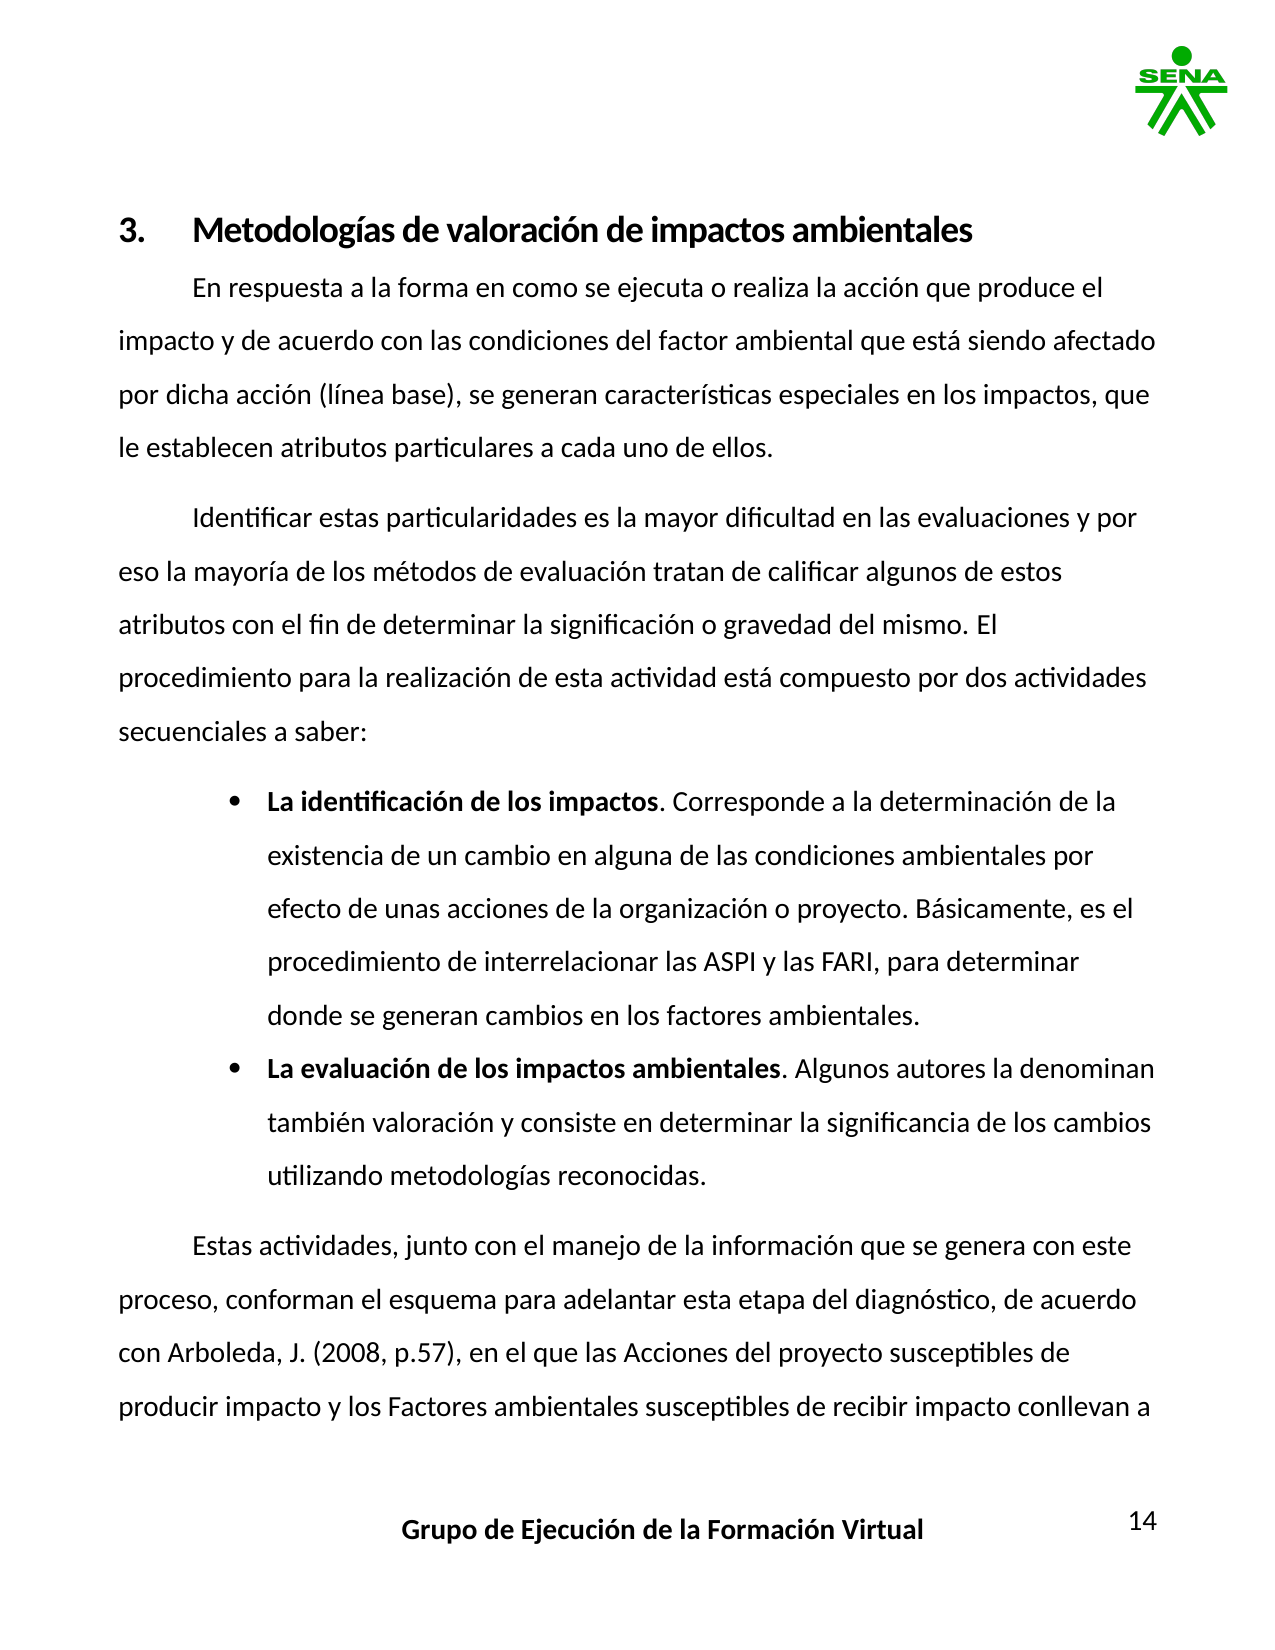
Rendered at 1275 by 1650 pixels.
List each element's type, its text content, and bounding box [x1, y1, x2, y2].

picture [1135, 46, 1228, 136]
text Identificar estas particularidades es la mayor dificultad en las evaluaciones y por eso la mayoría de los métodos de evaluación tratan de calificar algunos de estos atributos con el fin de determinar la significación o gravedad del mismo. El procedimiento para la realización de esta actividad está compuesto por dos actividades secuenciales a saber: [118, 499, 1157, 749]
subtitle Metodologías de valoración de impactos ambientales [118, 206, 1157, 252]
list La identificación de los impactos. Corresponde a la determinación de la existencia de un cambio en alguna de las condiciones ambientales por efecto de unas acciones de la organización o proyecto. Básicamente, es el procedimiento de interrelacionar las ASPI y las FARI, para determinar donde se generan cambios en los factores ambientales. [229, 783, 1157, 1032]
text En respuesta a la forma en como se ejecuta o realiza la acción que produce el impacto y de acuerdo con las condiciones del factor ambiental que está siendo afectado por dicha acción (línea base), se generan características especiales en los impactos, que le establecen atributos particulares a cada uno de ellos. [118, 269, 1157, 465]
list La evaluación de los impactos ambientales. Algunos autores la denominan también valoración y consiste en determinar la significancia de los cambios utilizando metodologías reconocidas. [229, 1050, 1157, 1193]
